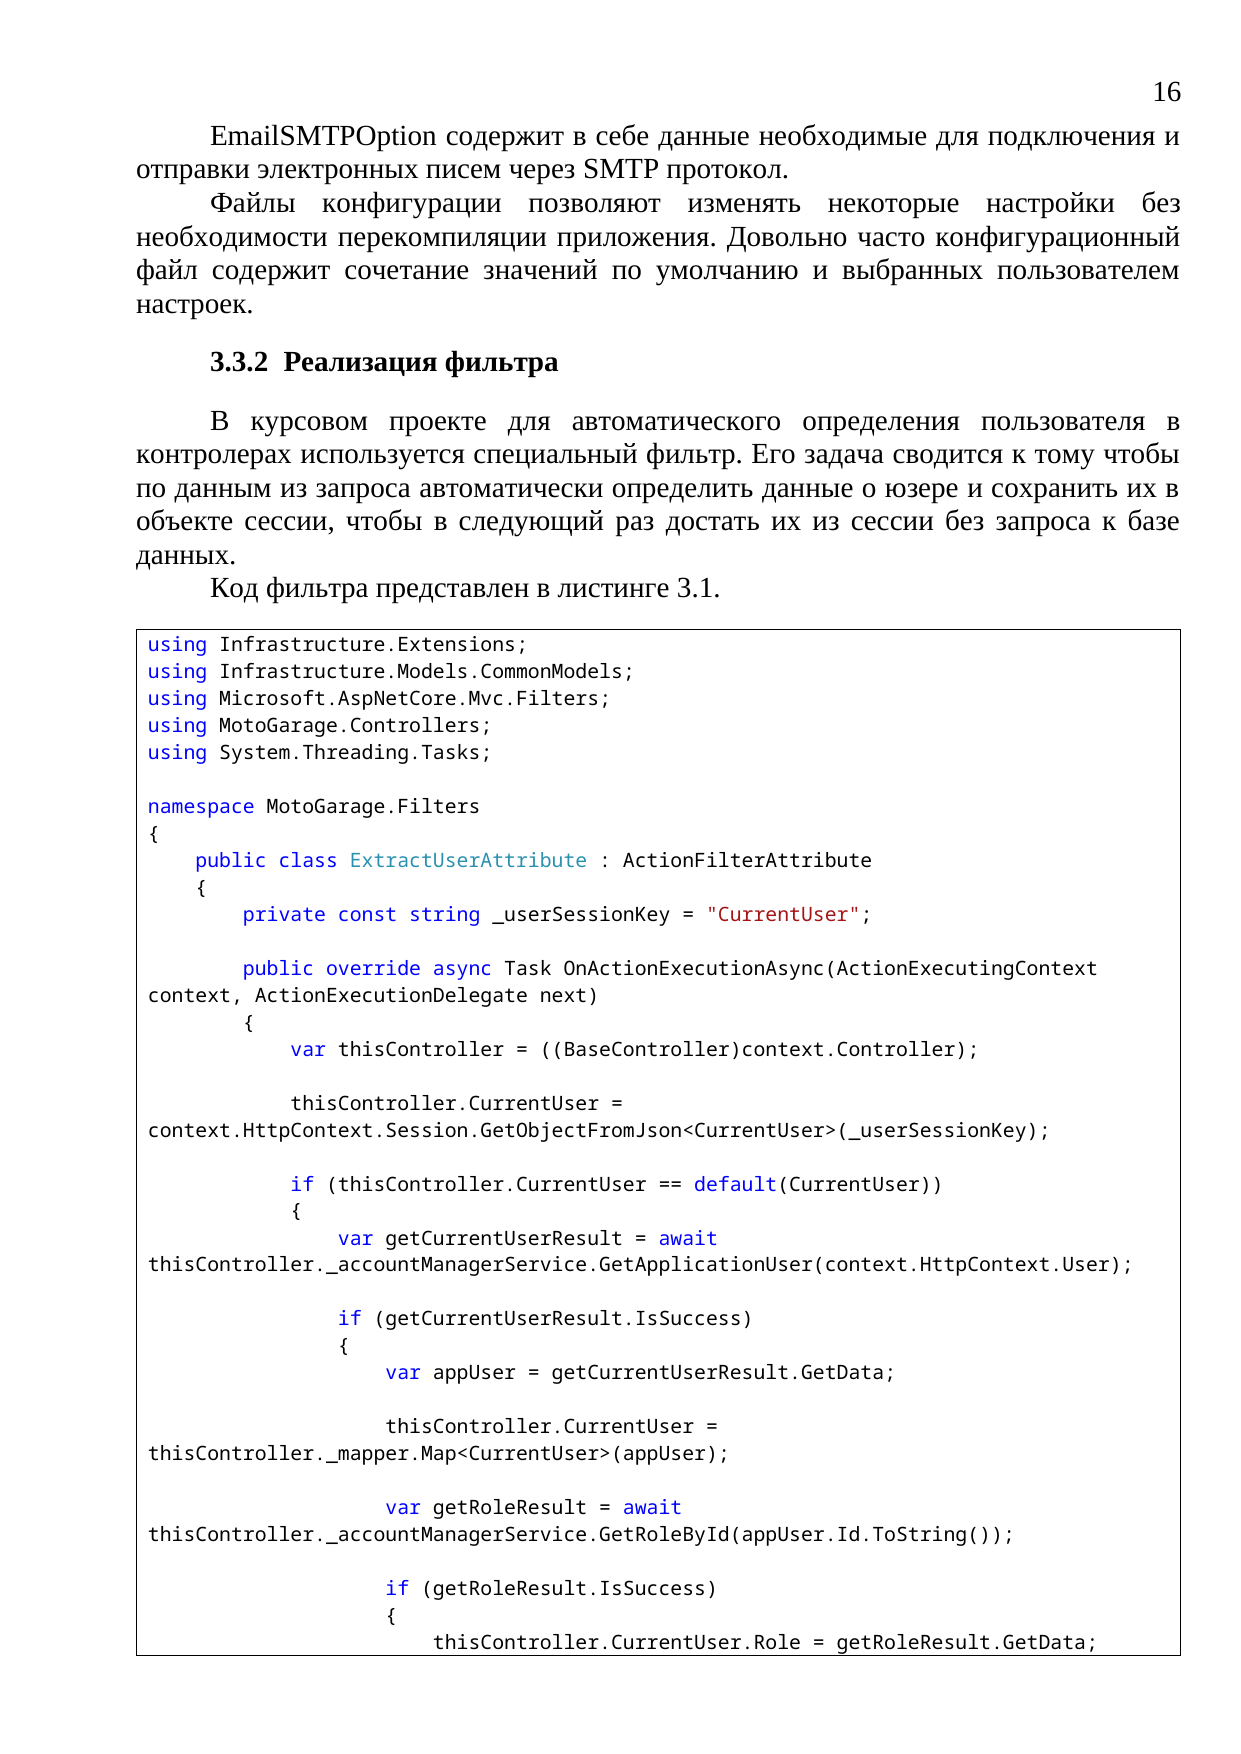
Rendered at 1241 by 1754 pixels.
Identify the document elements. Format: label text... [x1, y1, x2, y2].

subtitle Реализация фильтра [136, 344, 1181, 378]
text Код фильтра представлен в листинге 3.1. [136, 571, 1181, 604]
text EmailSMTPOption содержит в себе данные необходимые для подключения и отправки электронных писем через SMTP протокол. [136, 118, 1181, 185]
text Файлы конфигурации позволяют изменять некоторые настройки без необходимости перекомпиляции приложения. Довольно часто конфигурационный файл содержит сочетание значений по умолчанию и выбранных пользователем настроек. [136, 185, 1181, 319]
text В курсовом проекте для автоматического определения пользователя в контролерах используется специальный фильтр. Его задача сводится к тому чтобы по данным из запроса автоматически определить данные о юзере и сохранить их в объекте сессии, чтобы в следующий раз достать их из сессии без запроса к базе данных. [136, 403, 1181, 571]
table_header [137, 630, 1180, 1655]
